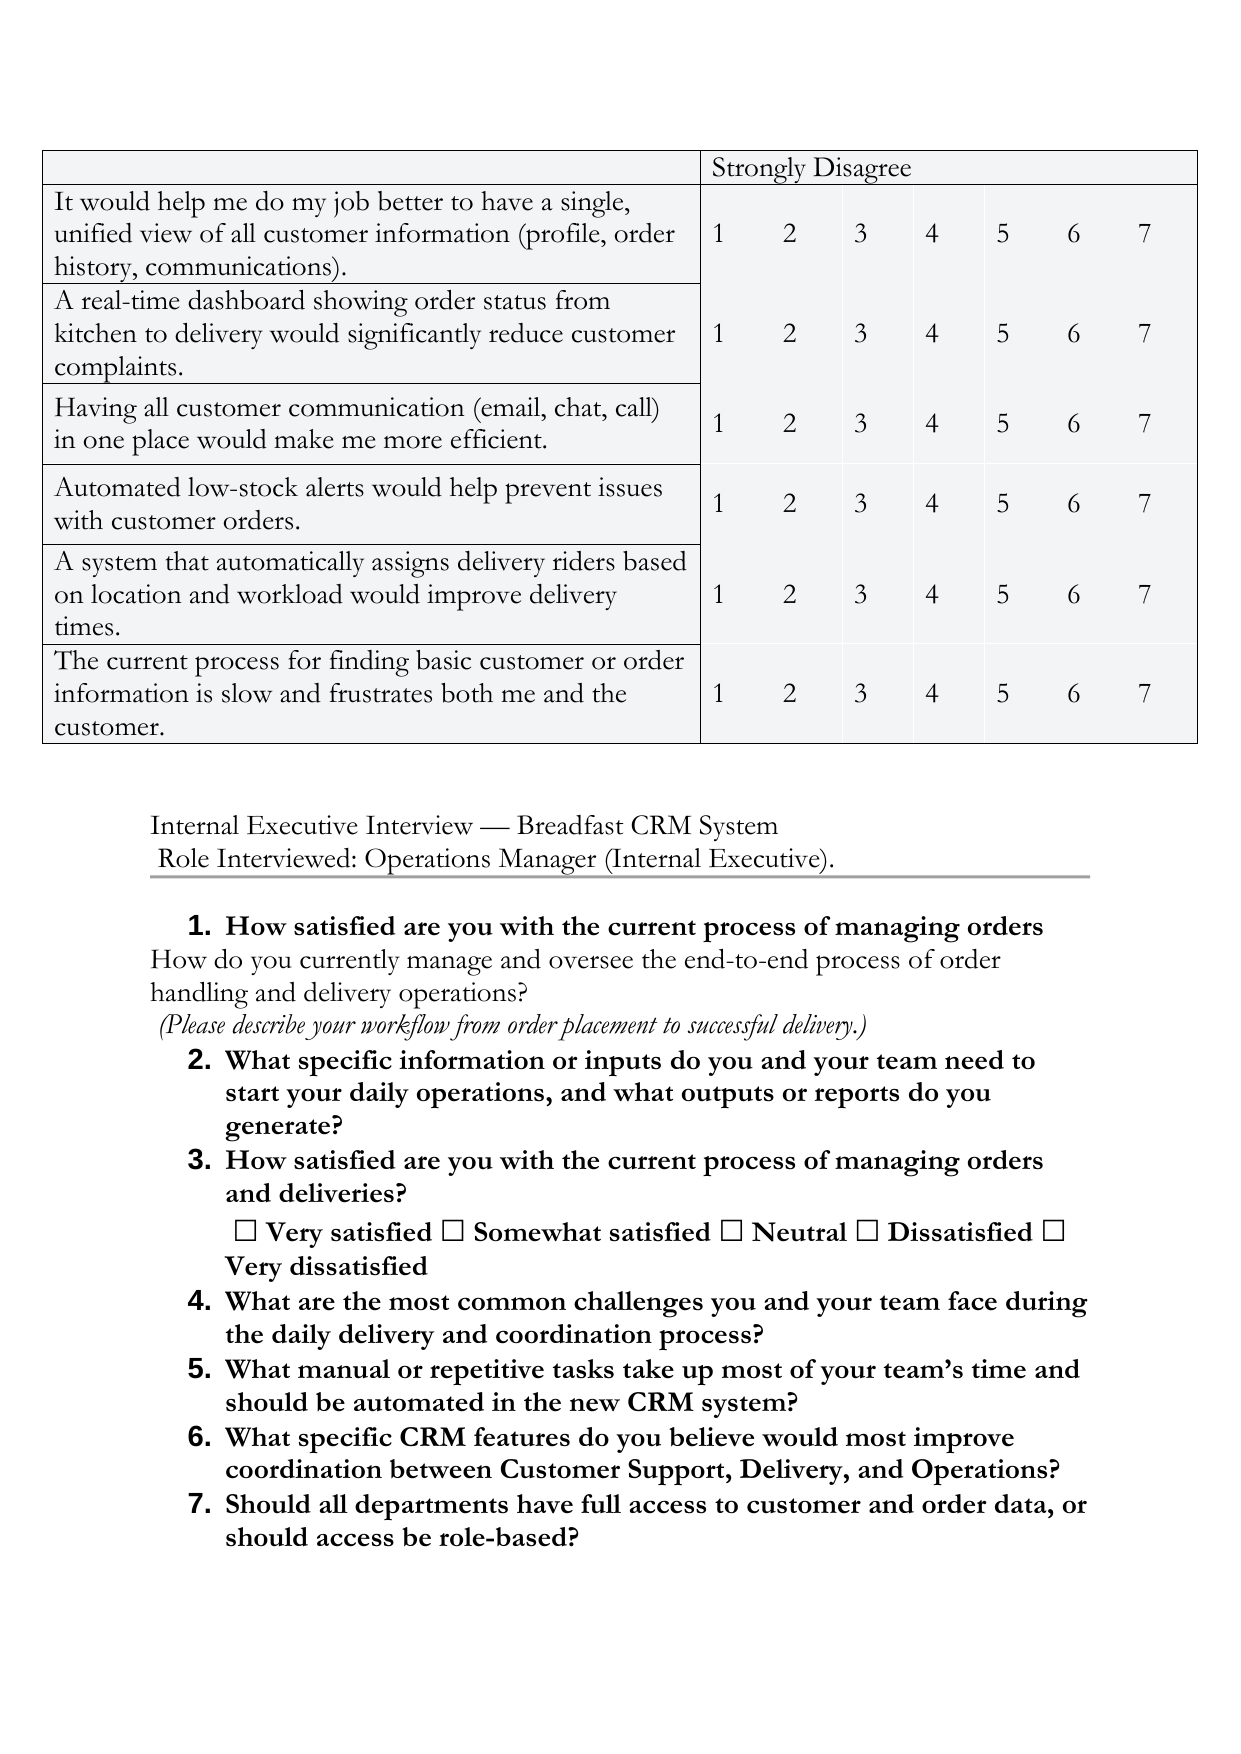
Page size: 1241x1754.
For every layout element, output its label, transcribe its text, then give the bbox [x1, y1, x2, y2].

table_cell 5 [985, 283, 1056, 383]
text Internal Executive Interview — Breadfast CRM System [150, 810, 1090, 842]
table_cell 3 [843, 464, 913, 544]
list What manual or repetitive tasks take up most of your team’s time and should be automated in the new CRM system? [187, 1351, 1090, 1419]
table_cell 1 [701, 464, 771, 544]
table_cell A system that automatically assigns delivery riders based on location and workload would improve delivery times. [43, 545, 700, 643]
table_cell The current process for finding basic customer or order information is slow and frustrates both me and the customer. [43, 645, 700, 743]
table_cell 7 [1127, 464, 1197, 544]
table_cell 4 [914, 464, 984, 544]
table_cell 4 [914, 185, 984, 283]
table_cell 6 [1056, 185, 1127, 283]
text Role Interviewed: Operations Manager (Internal Executive). [150, 842, 1090, 875]
list What specific CRM features do you believe would most improve coordination between Customer Support, Delivery, and Operations? [187, 1419, 1090, 1487]
table_cell 5 [985, 644, 1056, 743]
table_cell It would help me do my job better to have a single, unified view of all customer information (profile, order history, communications). [43, 185, 700, 283]
table_cell 2 [771, 185, 842, 283]
table_cell Having all customer communication (email, chat, call) in one place would make me more efficient. [43, 384, 700, 463]
table_cell 4 [914, 383, 984, 463]
table_cell 6 [1056, 644, 1127, 743]
table_cell 5 [985, 185, 1056, 283]
table_cell 7 [1127, 644, 1197, 743]
table_cell 3 [843, 644, 913, 743]
table_cell 2 [771, 283, 842, 383]
table_cell 7 [1127, 383, 1197, 463]
table_cell 1 [701, 283, 771, 383]
table_cell 2 [771, 644, 842, 743]
table_header Question [43, 151, 700, 184]
table_cell 4 [914, 544, 984, 643]
table_cell 5 [985, 383, 1056, 463]
table_cell 3 [843, 383, 913, 463]
table_cell 3 [843, 544, 913, 643]
table_cell 5 [985, 464, 1056, 544]
table_cell 7 [1127, 185, 1197, 283]
table_cell 1 [701, 185, 771, 283]
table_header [701, 151, 1197, 184]
table_cell 1 [701, 544, 771, 643]
table_cell 2 [771, 383, 842, 463]
table_cell 1 [701, 644, 771, 743]
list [187, 1487, 1090, 1554]
table_cell 1 [701, 383, 771, 463]
list What specific information or inputs do you and your team need to start your daily operations, and what outputs or reports do you generate? [187, 1042, 1090, 1142]
table_cell 6 [1056, 464, 1127, 544]
table_cell 6 [1056, 544, 1127, 643]
table_cell 6 [1056, 283, 1127, 383]
table_cell 4 [914, 644, 984, 743]
table_cell 3 [843, 283, 913, 383]
table_cell Automated low-stock alerts would help prevent issues with customer orders. [43, 465, 700, 544]
list How satisfied are you with the current process of managing orders and deliveries? ☐ Very satisfied ☐ Somewhat satisfied ☐ Neutral ☐ Dissatisfied ☐ Very dissatisfied [187, 1142, 1090, 1283]
table_cell 7 [1127, 283, 1197, 383]
table_cell 6 [1056, 383, 1127, 463]
list How satisfied are you with the current process of managing orders [187, 908, 1090, 943]
table_cell 2 [771, 544, 842, 643]
table_cell 2 [771, 464, 842, 544]
table_cell A real-time dashboard showing order status from kitchen to delivery would significantly reduce customer complaints. [43, 284, 700, 383]
table_cell 3 [843, 185, 913, 283]
list What are the most common challenges you and your team face during the daily delivery and coordination process? [187, 1283, 1090, 1351]
text How do you currently manage and oversee the end-to-end process of order handling and delivery operations? (Please describe your workflow from order placement to successful delivery.) [150, 943, 1090, 1042]
table_cell 4 [914, 283, 984, 383]
table_cell 5 [985, 544, 1056, 643]
table_cell 7 [1127, 544, 1197, 643]
